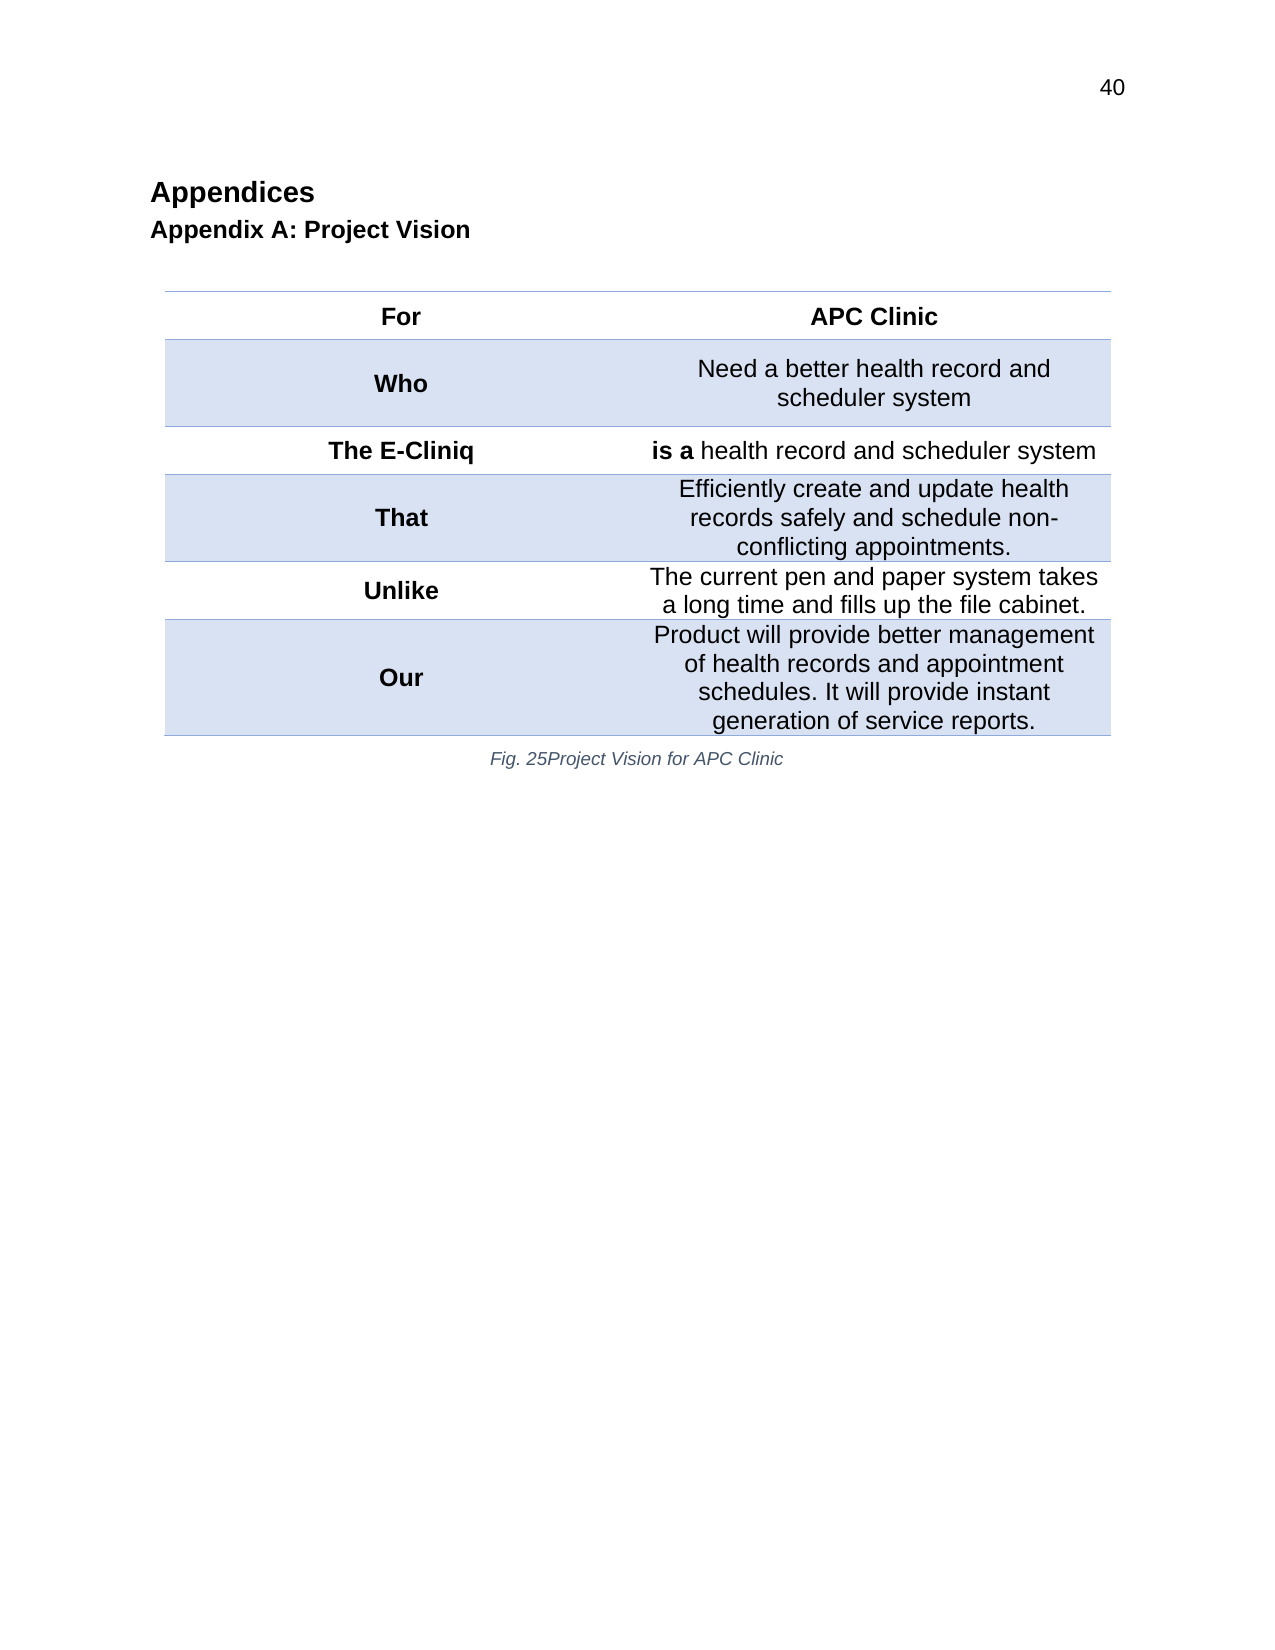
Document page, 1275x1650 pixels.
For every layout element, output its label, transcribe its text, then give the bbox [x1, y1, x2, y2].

text Fig. Project Vision for APC Clinic [150, 747, 1125, 769]
subtitle Appendix A: Project Vision [150, 215, 1125, 244]
subtitle Appendices [150, 175, 1125, 208]
